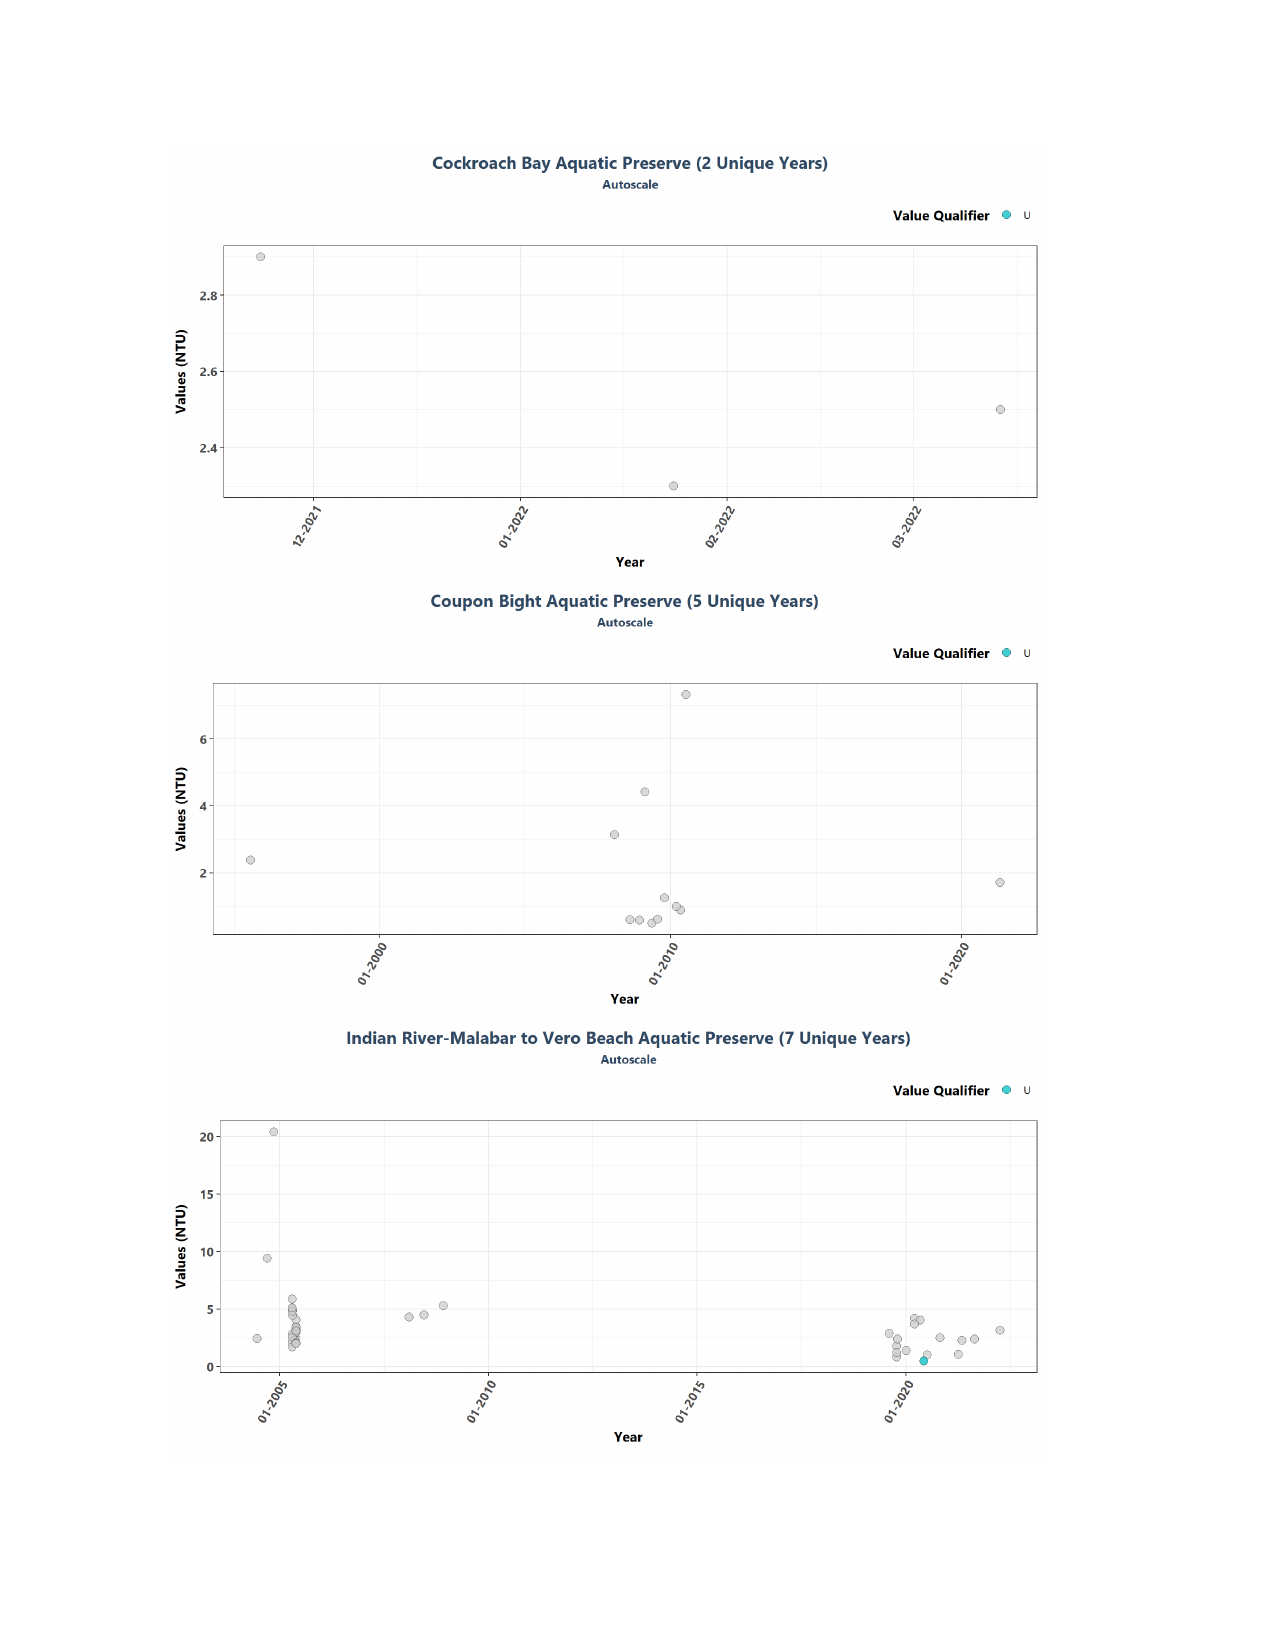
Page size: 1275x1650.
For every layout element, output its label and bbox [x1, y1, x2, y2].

picture [168, 150, 1044, 1463]
